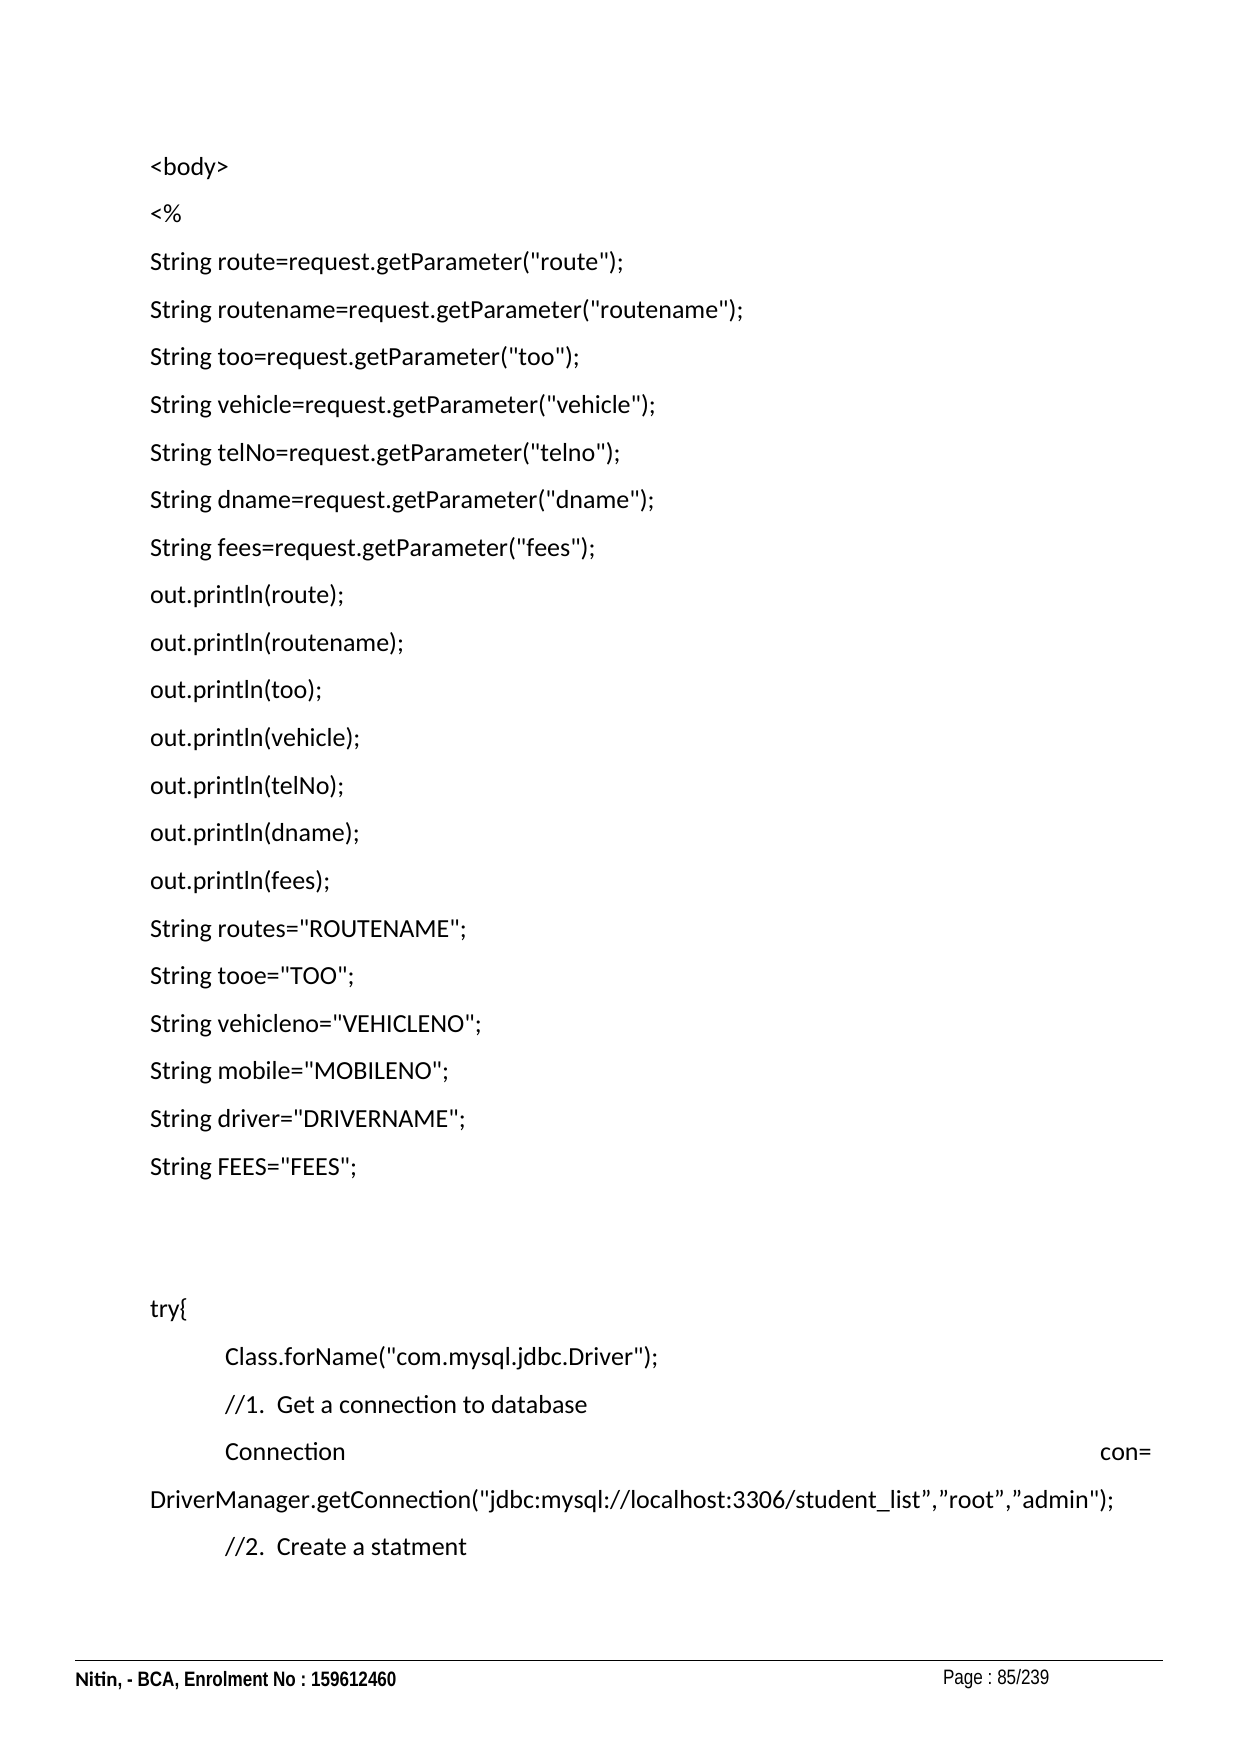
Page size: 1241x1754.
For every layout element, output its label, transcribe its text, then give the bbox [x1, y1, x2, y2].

text String too=request.getParameter("too"); [150, 340, 1152, 372]
text out.println(fees); [150, 864, 1152, 896]
text out.println(telNo); [150, 769, 1152, 801]
text out.println(dname); [150, 816, 1152, 848]
text <% [150, 198, 1152, 229]
text out.println(vehicle); [150, 721, 1152, 753]
text out.println(routename); [150, 626, 1152, 658]
text String routes="ROUTENAME"; [150, 912, 1152, 943]
text String tooe="TOO"; [150, 959, 1152, 991]
text //2. Create a statment [150, 1531, 1152, 1562]
text String route=request.getParameter("route"); [150, 245, 1152, 277]
text Class.forName("com.mysql.jdbc.Driver"); [150, 1340, 1152, 1372]
text <body> [150, 150, 1152, 182]
text String dname=request.getParameter("dname"); [150, 483, 1152, 515]
text String routename=request.getParameter("routename"); [150, 293, 1152, 324]
text String mobile="MOBILENO"; [150, 1054, 1152, 1086]
text out.println(route); [150, 578, 1152, 610]
text String vehicle=request.getParameter("vehicle"); [150, 388, 1152, 420]
text String FEES="FEES"; [150, 1150, 1152, 1181]
text String telNo=request.getParameter("telno"); [150, 436, 1152, 467]
text String vehicleno="VEHICLENO"; [150, 1007, 1152, 1039]
text out.println(too); [150, 674, 1152, 705]
text String fees=request.getParameter("fees"); [150, 531, 1152, 563]
text try{ [150, 1292, 1152, 1324]
text //1. Get a connection to database [150, 1388, 1152, 1419]
text Connection con= DriverManager.getConnection("jdbc:mysql://localhost:3306/student_list”,”root”,”admin"); [150, 1435, 1152, 1515]
text String driver="DRIVERNAME"; [150, 1102, 1152, 1134]
